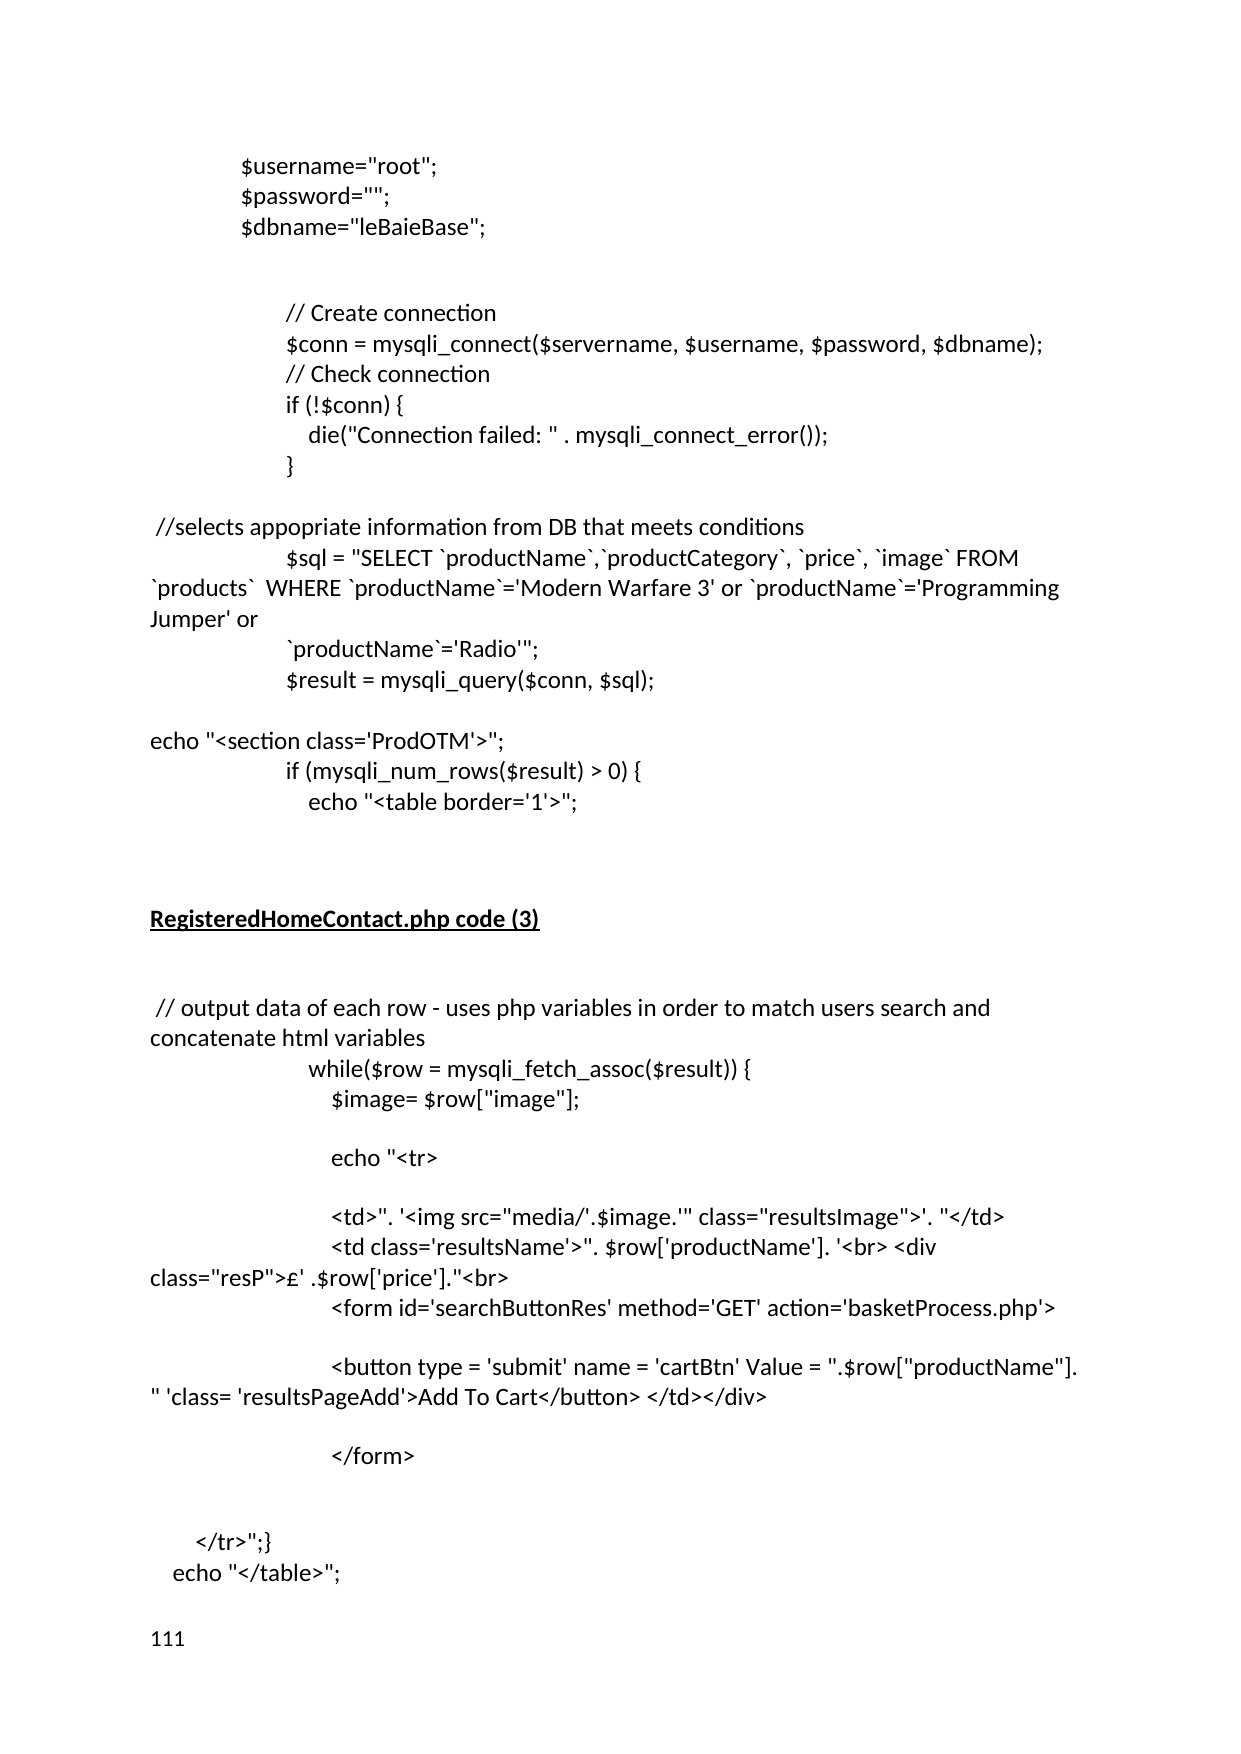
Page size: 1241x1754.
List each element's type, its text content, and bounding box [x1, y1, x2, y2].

text die("Connection failed: " . mysqli_connect_error()); [150, 420, 1090, 450]
text echo "<section class='ProdOTM'>"; [150, 725, 1090, 755]
text $sql = "SELECT `productName`,`productCategory`, `price`, `image` FROM `products` WHERE `productName`='Modern Warfare 3' or `productName`='Programming Jumper' or [150, 542, 1090, 633]
text $conn = mysqli_connect($servername, $username, $password, $dbname); [150, 328, 1090, 359]
text $dbname="leBaieBase"; [150, 211, 1090, 242]
text <form id='searchButtonRes' method='GET' action='basketProcess.php'> [150, 1292, 1090, 1323]
text <td class='resultsName'>". $row['productName']. '<br> <div class="resP">£' .$row['price']."<br> [150, 1231, 1090, 1292]
text // Check connection [150, 359, 1090, 389]
text RegisteredHomeContact.php code (3) [150, 903, 1090, 933]
text while($row = mysqli_fetch_assoc($result)) { [150, 1053, 1090, 1084]
text // output data of each row - uses php variables in order to match users search and concatenate html variables [150, 992, 1090, 1053]
text $username="root"; [150, 150, 1090, 181]
text if (!$conn) { [150, 389, 1090, 420]
text </form> [150, 1440, 1090, 1470]
text if (mysqli_num_rows($result) > 0) { [150, 755, 1090, 786]
text // Create connection [150, 298, 1090, 328]
text $image= $row["image"]; [150, 1084, 1090, 1114]
text <button type = 'submit' name = 'cartBtn' Value = ".$row["productName"]. " 'class= 'resultsPageAdd'>Add To Cart</button> </td></div> [150, 1351, 1090, 1412]
text </tr>";} [150, 1526, 1090, 1557]
text echo "<table border='1'>"; [150, 786, 1090, 816]
text } [150, 450, 1090, 481]
text $password=""; [150, 181, 1090, 211]
text <td>". '<img src="media/'.$image.'" class="resultsImage">'. "</td> [150, 1201, 1090, 1231]
text //selects appopriate information from DB that meets conditions [150, 511, 1090, 542]
text echo "</table>"; [150, 1557, 1090, 1587]
text $result = mysqli_query($conn, $sql); [150, 664, 1090, 694]
text `productName`='Radio'"; [150, 633, 1090, 664]
text echo "<tr> [150, 1142, 1090, 1173]
